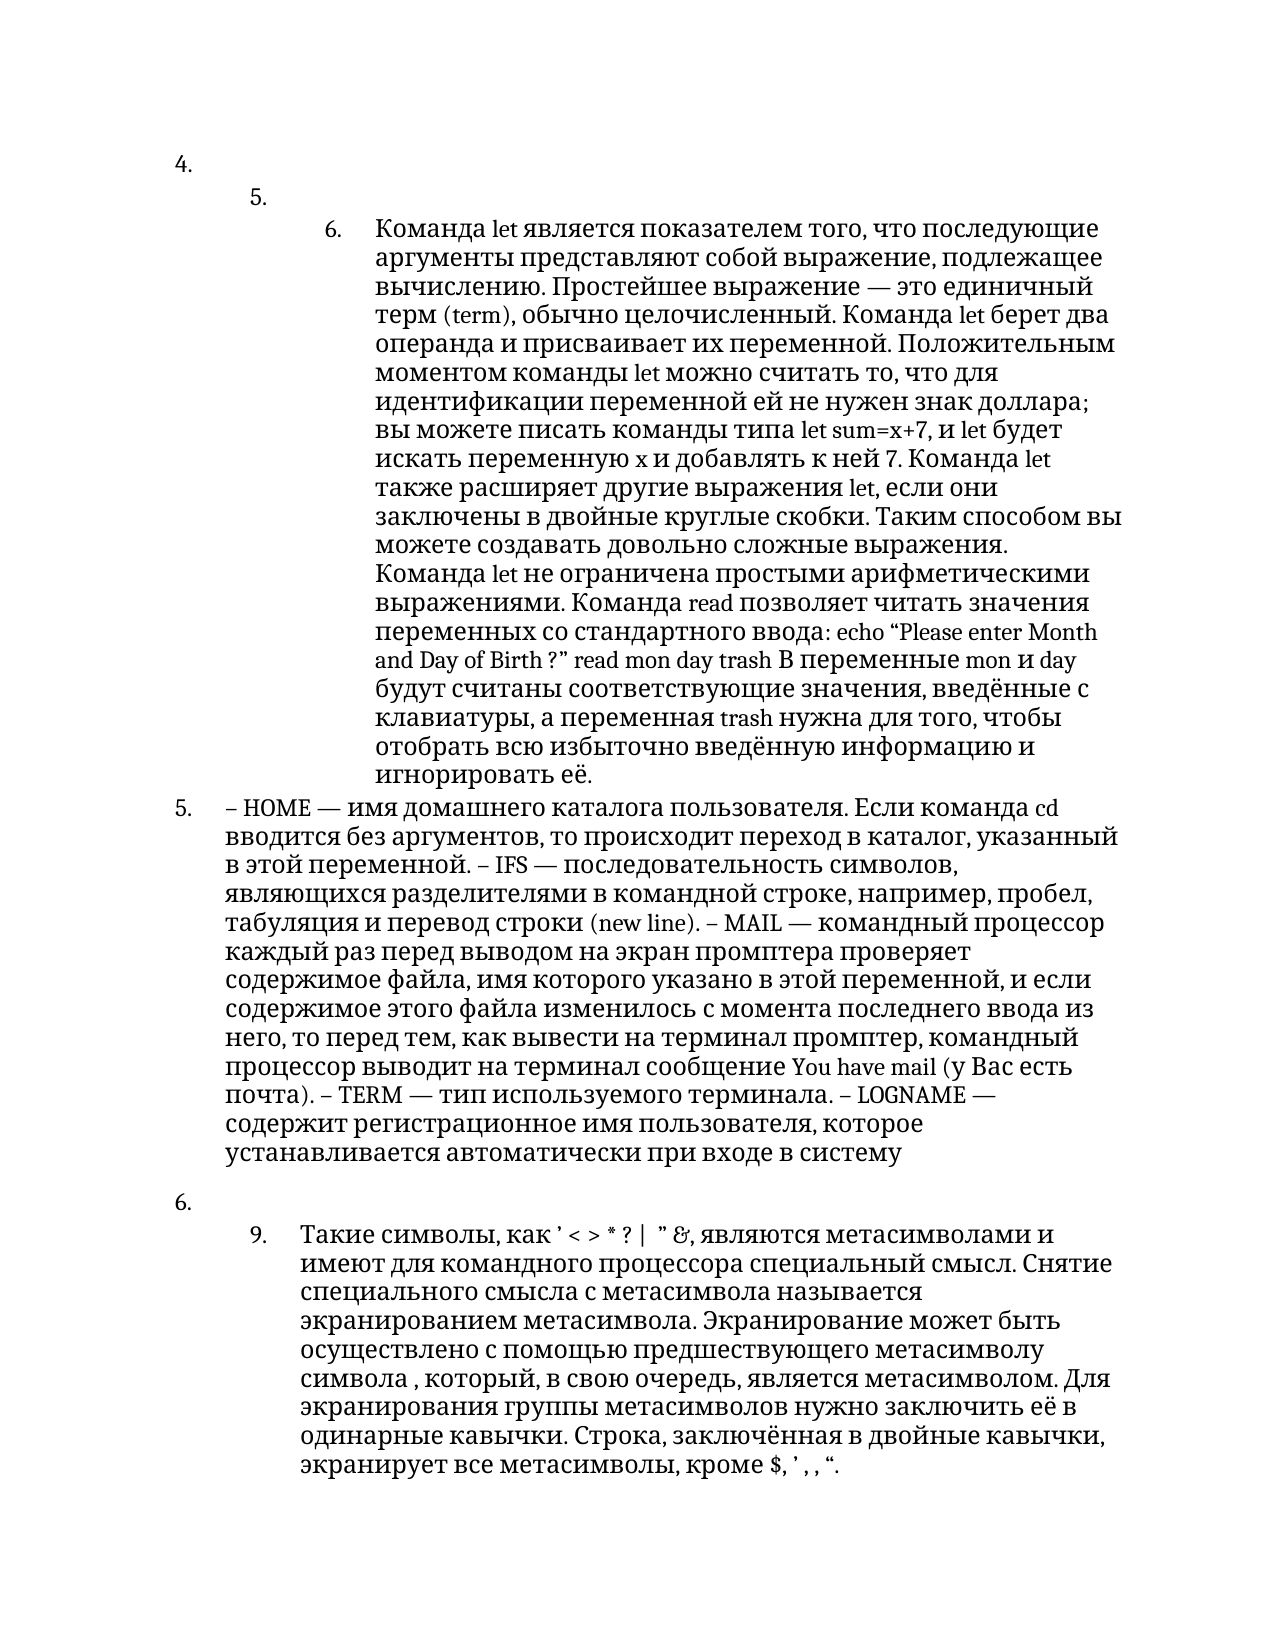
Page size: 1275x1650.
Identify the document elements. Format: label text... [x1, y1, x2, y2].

list Такие символы, как ’ < > * ? | ” &, являются метасимволами и имеют для командного процессора специальный смысл. Снятие специального смысла с метасимвола называется экранированием метасимвола. Экранирование может быть осуществлено с помощью предшествующего метасимволу символа , который, в свою очередь, является метасимволом. Для экранирования группы метасимволов нужно заключить её в одинарные кавычки. Строка, заключённая в двойные кавычки, экранирует все метасимволы, кроме $, ’ , , “. [250, 1221, 1125, 1479]
list – HOME — имя домашнего каталога пользователя. Если команда cd вводится без аргументов, то происходит переход в каталог, указанный в этой переменной. – IFS — последовательность символов, являющихся разделителями в командной строке, например, пробел, табуляция и перевод строки (new line). – MAIL — командный процессор каждый раз перед выводом на экран промптера проверяет содержимое файла, имя которого указано в этой переменной, и если содержимое этого файла изменилось с момента последнего ввода из него, то перед тем, как вывести на терминал промптер, командный процессор выводит на терминал сообщение You have mail (у Вас есть почта). – TERM — тип используемого терминала. – LOGNAME — содержит регистрационное имя пользователя, которое устанавливается автоматически при входе в систему [175, 794, 1125, 1167]
list Команда let является показателем того, что последующие аргументы представляют собой выражение, подлежащее вычислению. Простейшее выражение — это единичный терм (term), обычно целочисленный. Команда let берет два операнда и присваивает их переменной. Положительным моментом команды let можно считать то, что для идентификации переменной ей не нужен знак доллара; вы можете писать команды типа let sum=x+7, и let будет искать переменную x и добавлять к ней 7. Команда let также расширяет другие выражения let, если они заключены в двойные круглые скобки. Таким способом вы можете создавать довольно сложные выражения. Команда let не ограничена простыми арифметическими выражениями. Команда read позволяет читать значения переменных со стандартного ввода: echo “Please enter Month and Day of Birth ?” read mon day trash В переменные mon и day будут считаны соответствующие значения, введённые с клавиатуры, а переменная trash нужна для того, чтобы отобрать всю избыточно введённую информацию и игнорировать её. [325, 215, 1125, 790]
